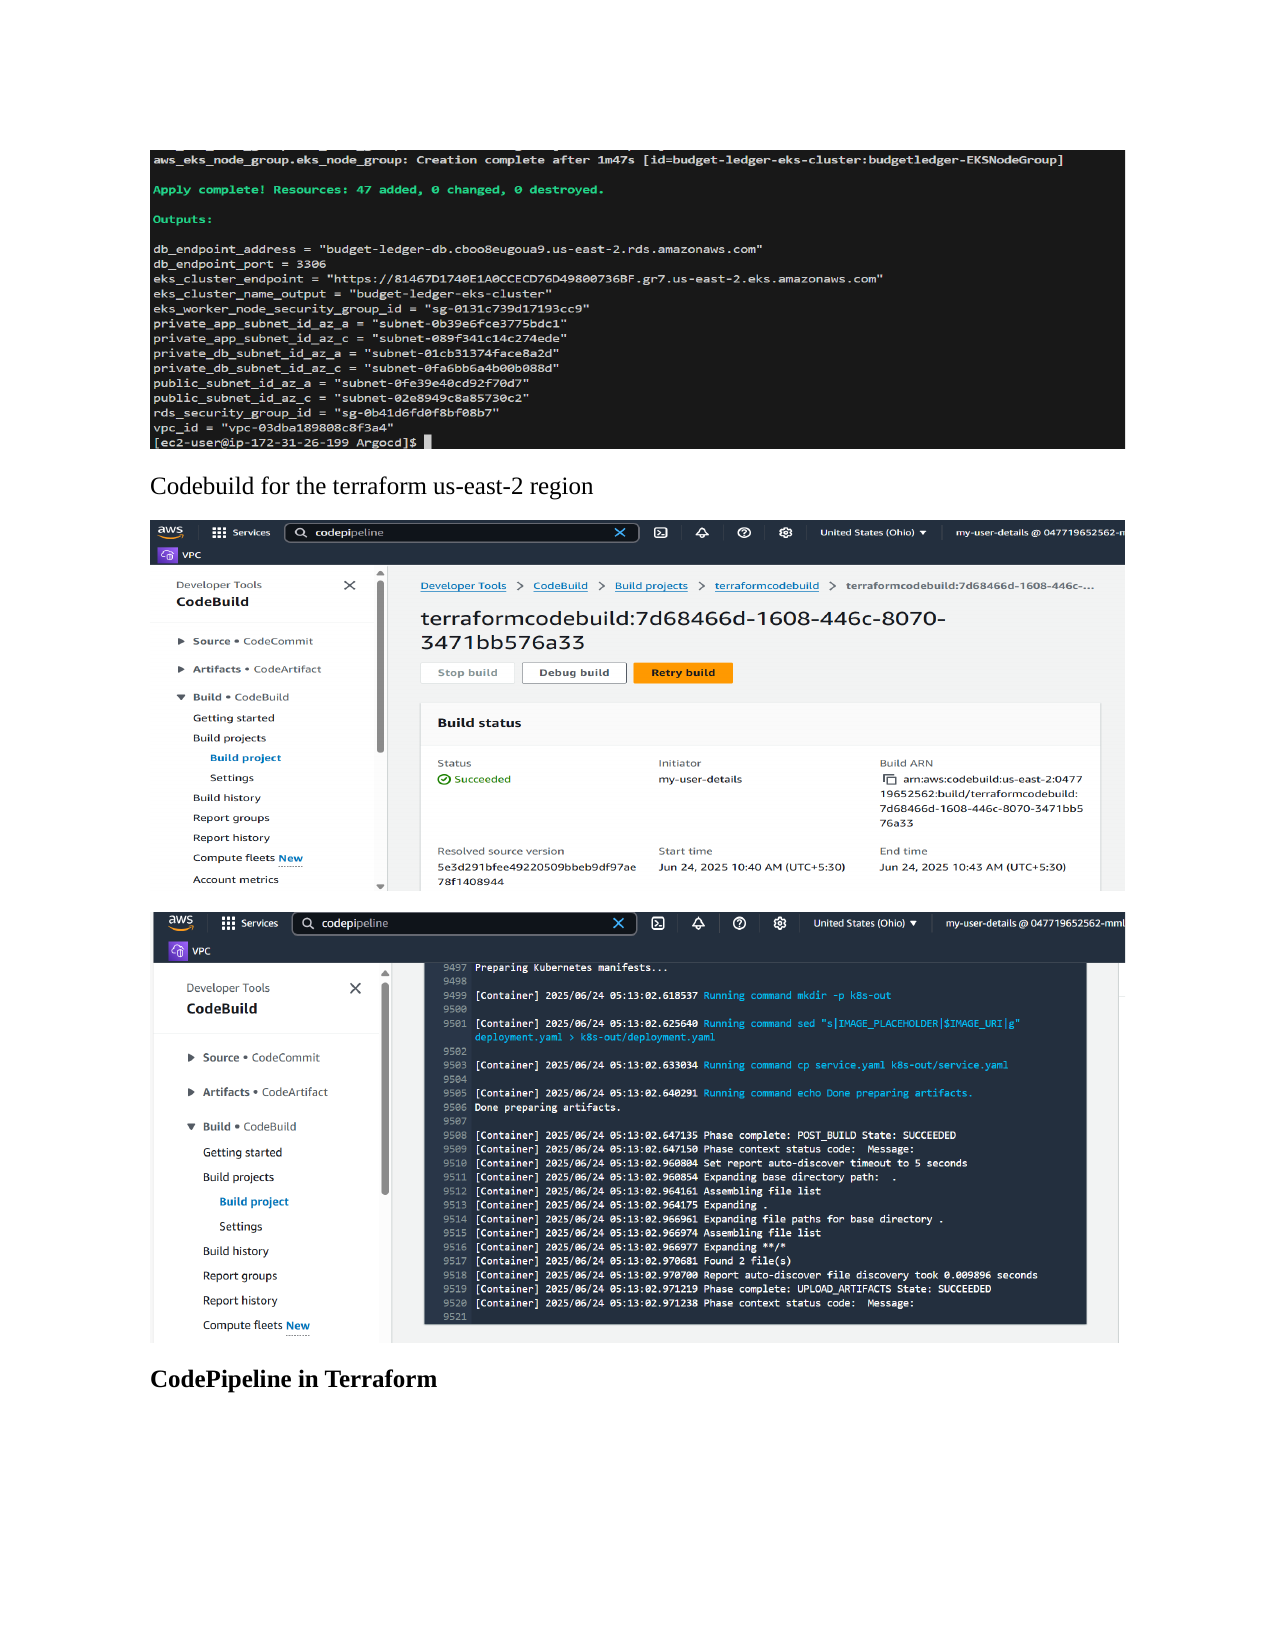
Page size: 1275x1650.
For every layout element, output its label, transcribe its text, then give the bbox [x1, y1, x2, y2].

picture [150, 912, 1125, 1343]
picture [150, 150, 1125, 449]
text Codebuild for the terraform us-east-2 region [150, 471, 1125, 499]
text CodePipeline in Terraform [150, 1364, 1125, 1393]
picture [150, 520, 1125, 891]
